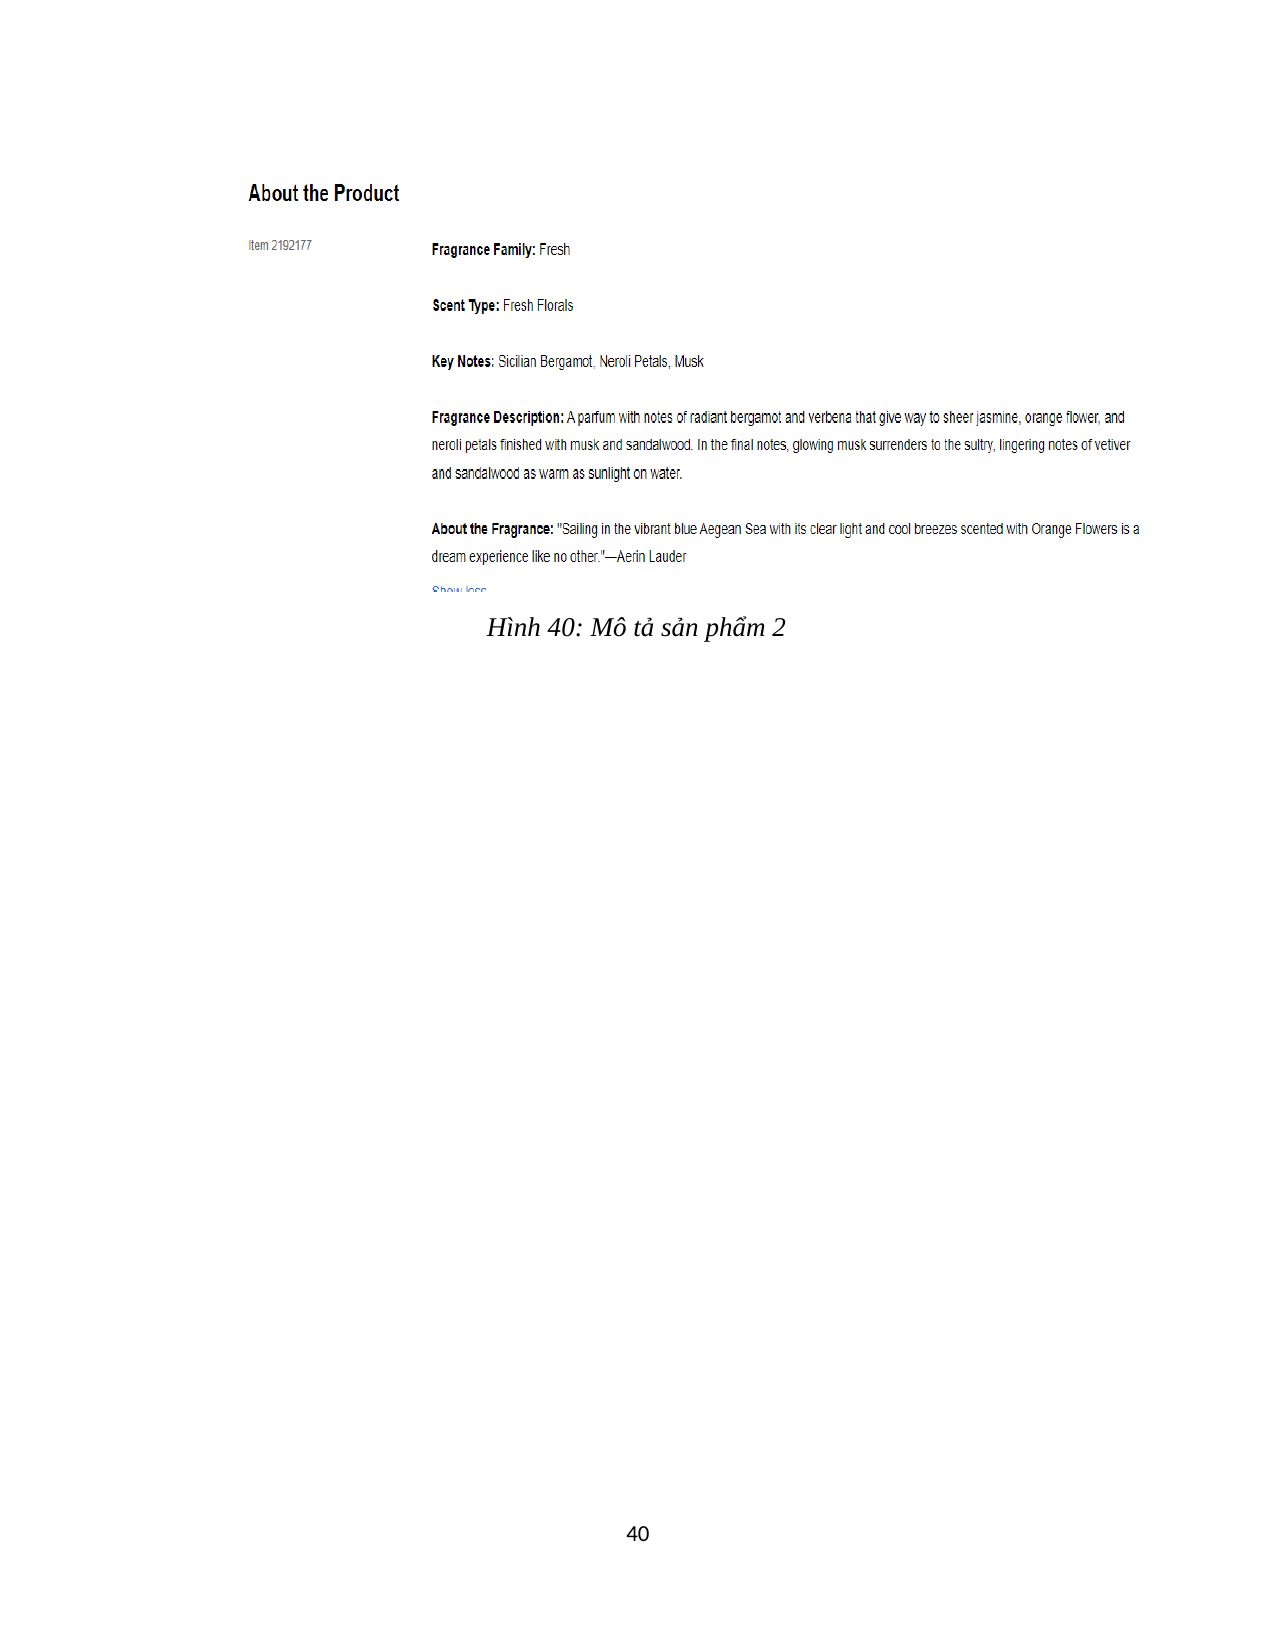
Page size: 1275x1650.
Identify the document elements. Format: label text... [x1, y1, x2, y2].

text Hình 42: Mô tả sản phẩm 2 [150, 611, 1125, 642]
picture [225, 164, 1200, 592]
